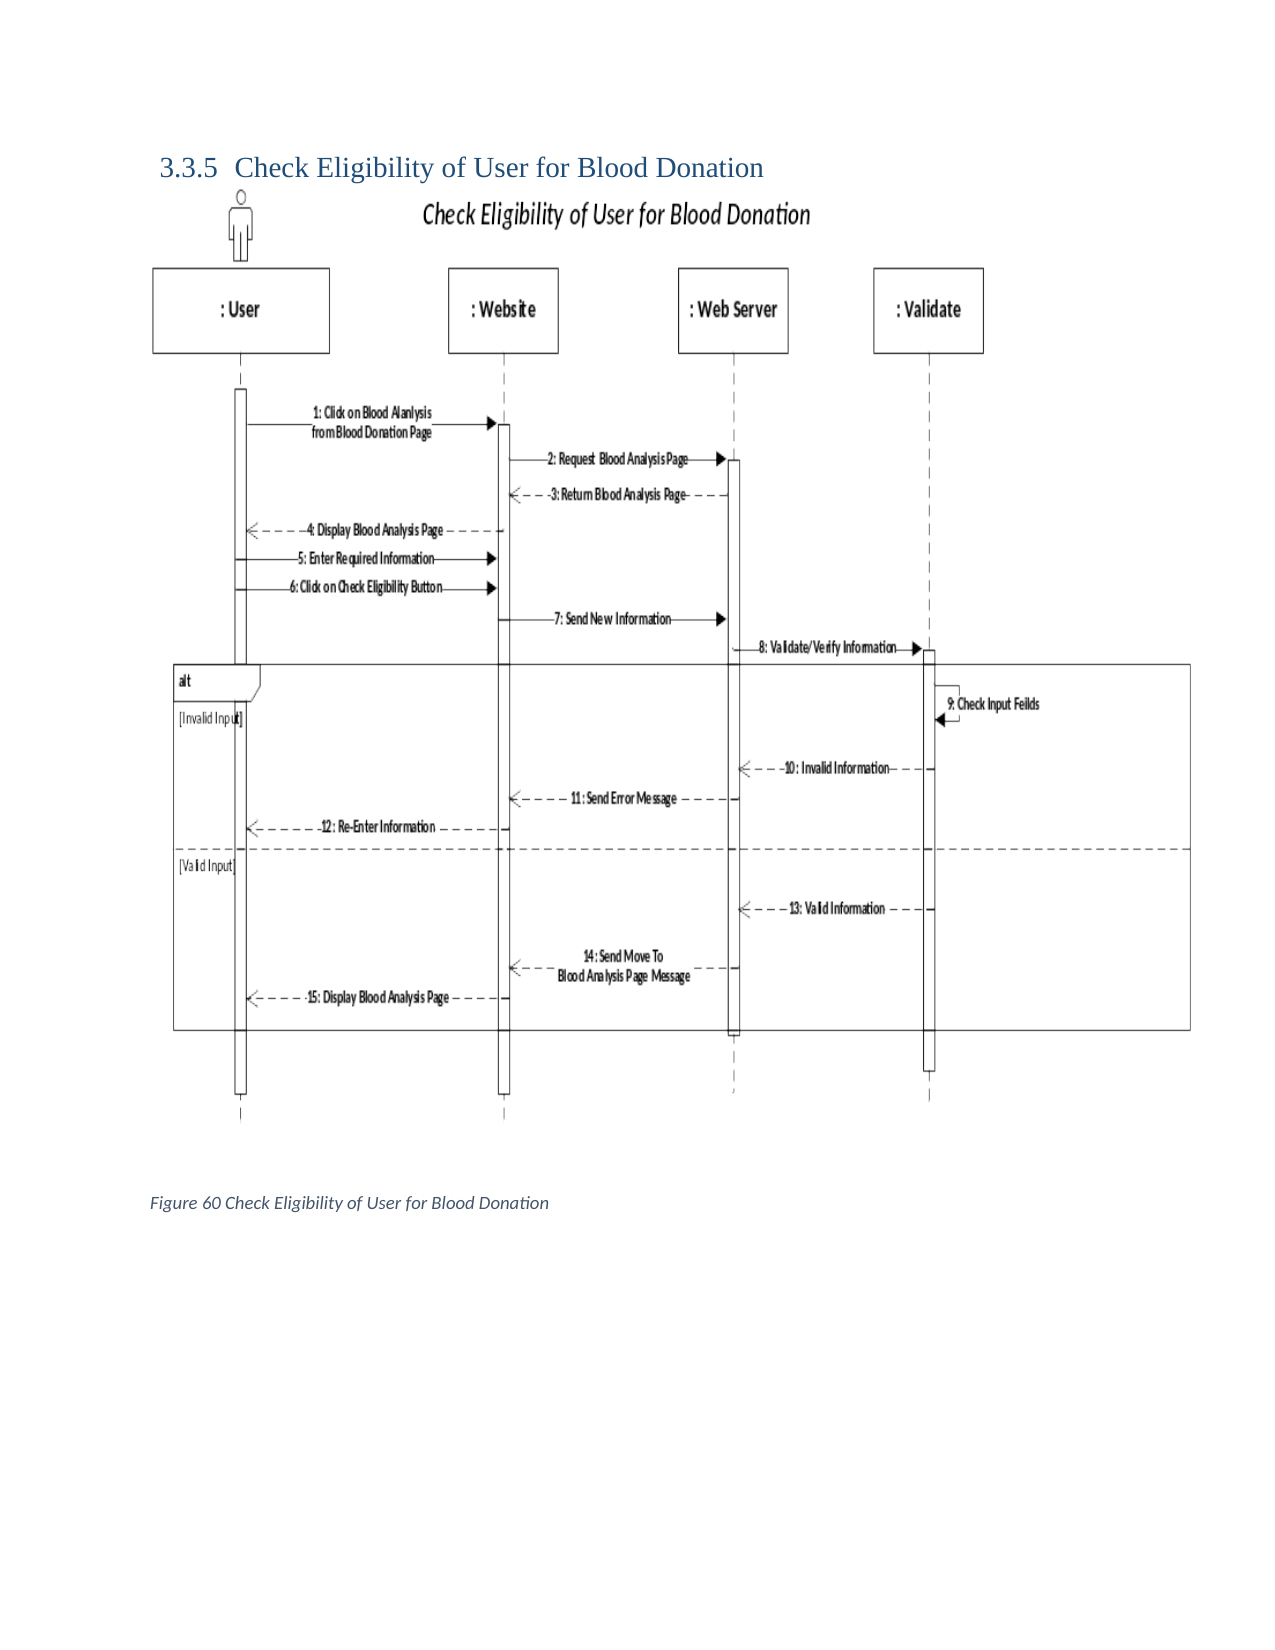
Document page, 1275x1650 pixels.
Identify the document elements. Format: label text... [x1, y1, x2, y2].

subtitle Check Eligibility of User for Blood Donation [159, 150, 1125, 183]
